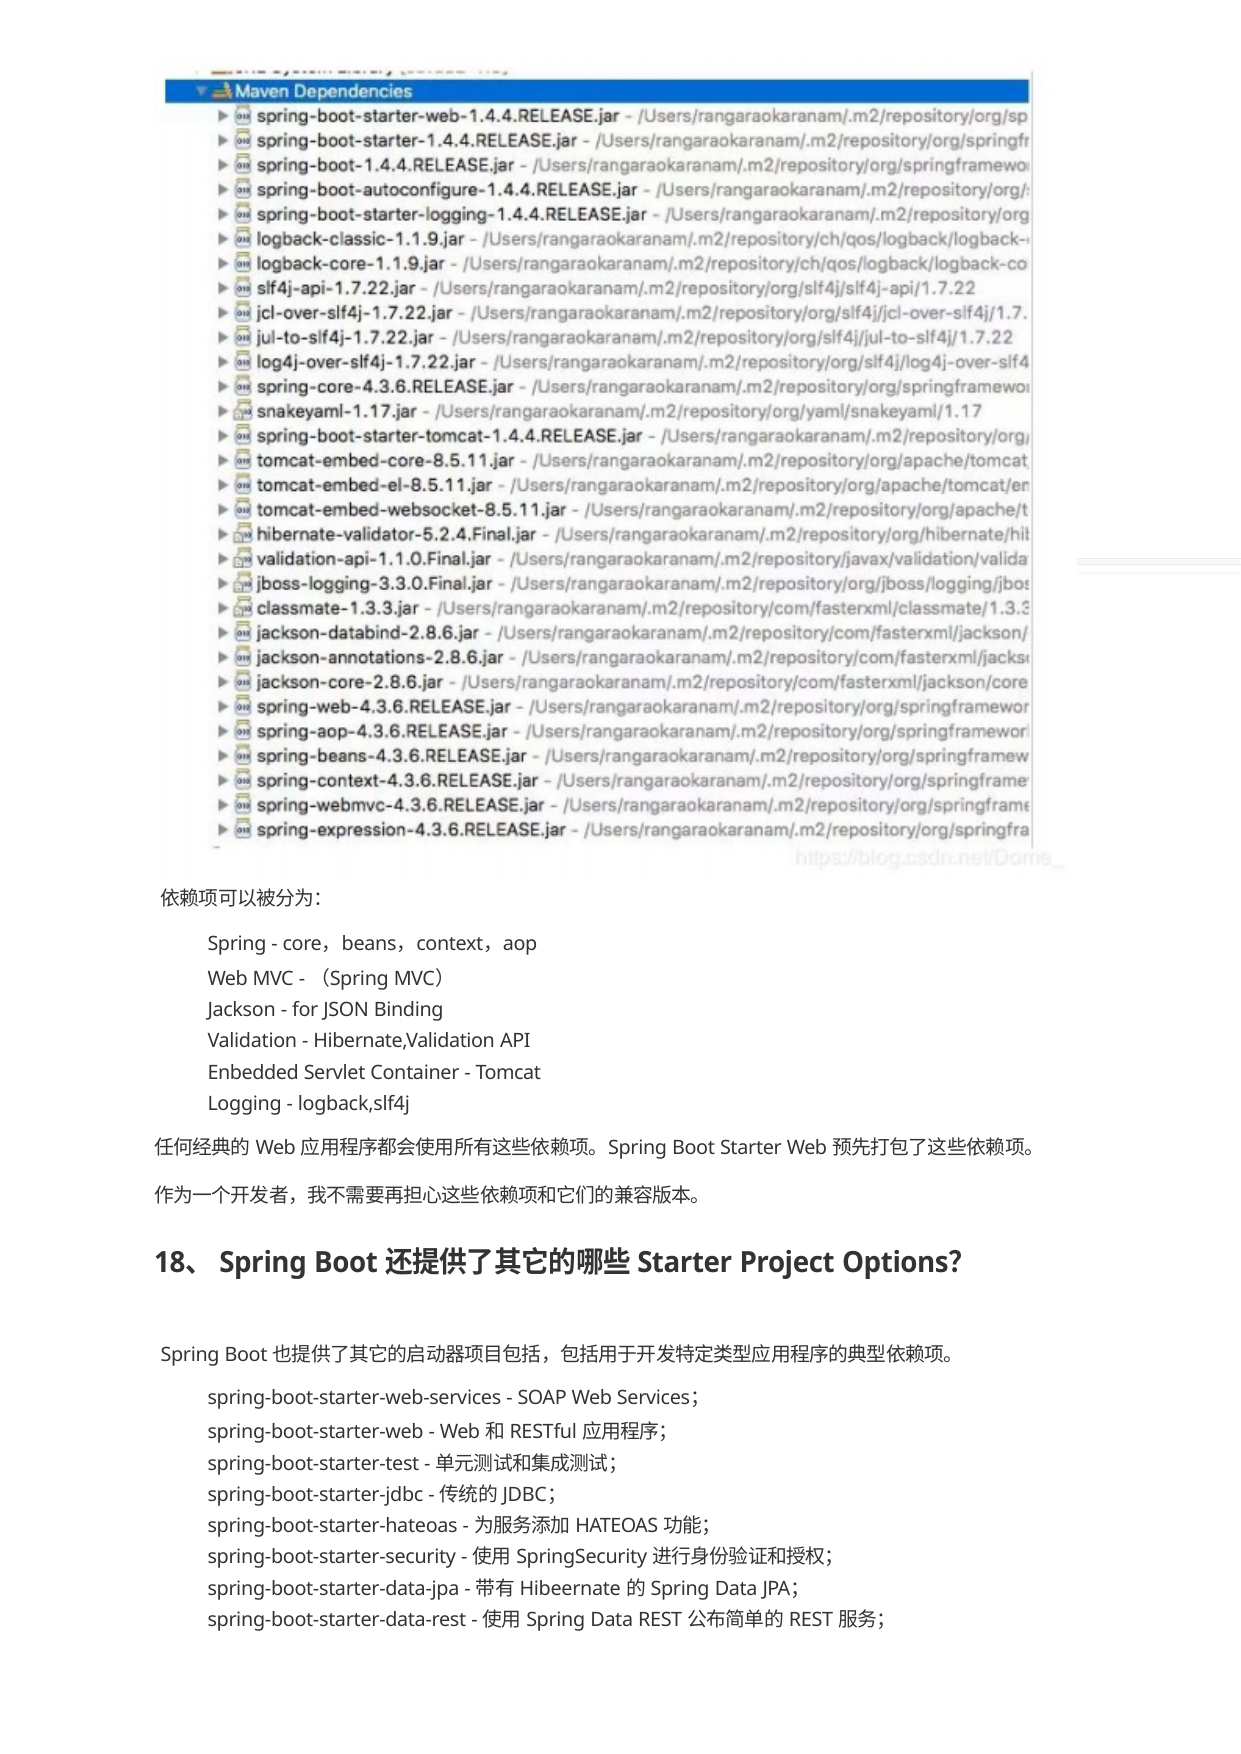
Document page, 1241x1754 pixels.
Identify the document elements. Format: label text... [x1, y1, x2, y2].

text Spring Boot 也提供了其它的启动器项目包括，包括用于开发特定类型应用程序的典型依赖项。 [0, 1339, 1124, 1367]
text Jackson - for JSON Binding [0, 992, 1124, 1023]
text spring-boot-starter-security - 使用 SpringSecurity 进行身份验证和授权； [0, 1539, 1124, 1570]
text spring-boot-starter-web-services - SOAP Web Services； [0, 1367, 1124, 1414]
text Web MVC - （Spring MVC） [0, 960, 1124, 992]
text spring-boot-starter-hateoas - 为服务添加 HATEOAS 功能； [0, 1508, 1124, 1539]
text Spring - core，beans，context，aop [0, 911, 1124, 960]
text 依赖项可以被分为： [0, 880, 1124, 911]
text 任何经典的 Web 应用程序都会使用所有这些依赖项。Spring Boot Starter Web 预先打包了这些依赖项。 [154, 1117, 1124, 1163]
text Enbedded Servlet Container - Tomcat [0, 1054, 1124, 1085]
text spring-boot-starter-test - 单元测试和集成测试； [0, 1445, 1124, 1476]
subtitle 18、 Spring Boot 还提供了其它的哪些 Starter Project Options？ [154, 1239, 1124, 1281]
text Logging - logback,slf4j [0, 1085, 1124, 1117]
text spring-boot-starter-data-jpa - 带有 Hibeernate 的 Spring Data JPA； [0, 1570, 1124, 1601]
text 作为一个开发者，我不需要再担心这些依赖项和它们的兼容版本。 [154, 1163, 1124, 1212]
picture [153, 55, 1077, 881]
text spring-boot-starter-data-rest - 使用 Spring Data REST 公布简单的 REST 服务； [0, 1601, 1124, 1633]
text spring-boot-starter-web - Web 和 RESTful 应用程序； [0, 1414, 1124, 1445]
text Validation - Hibernate,Validation API [0, 1023, 1124, 1054]
text spring-boot-starter-jdbc - 传统的 JDBC； [0, 1476, 1124, 1508]
